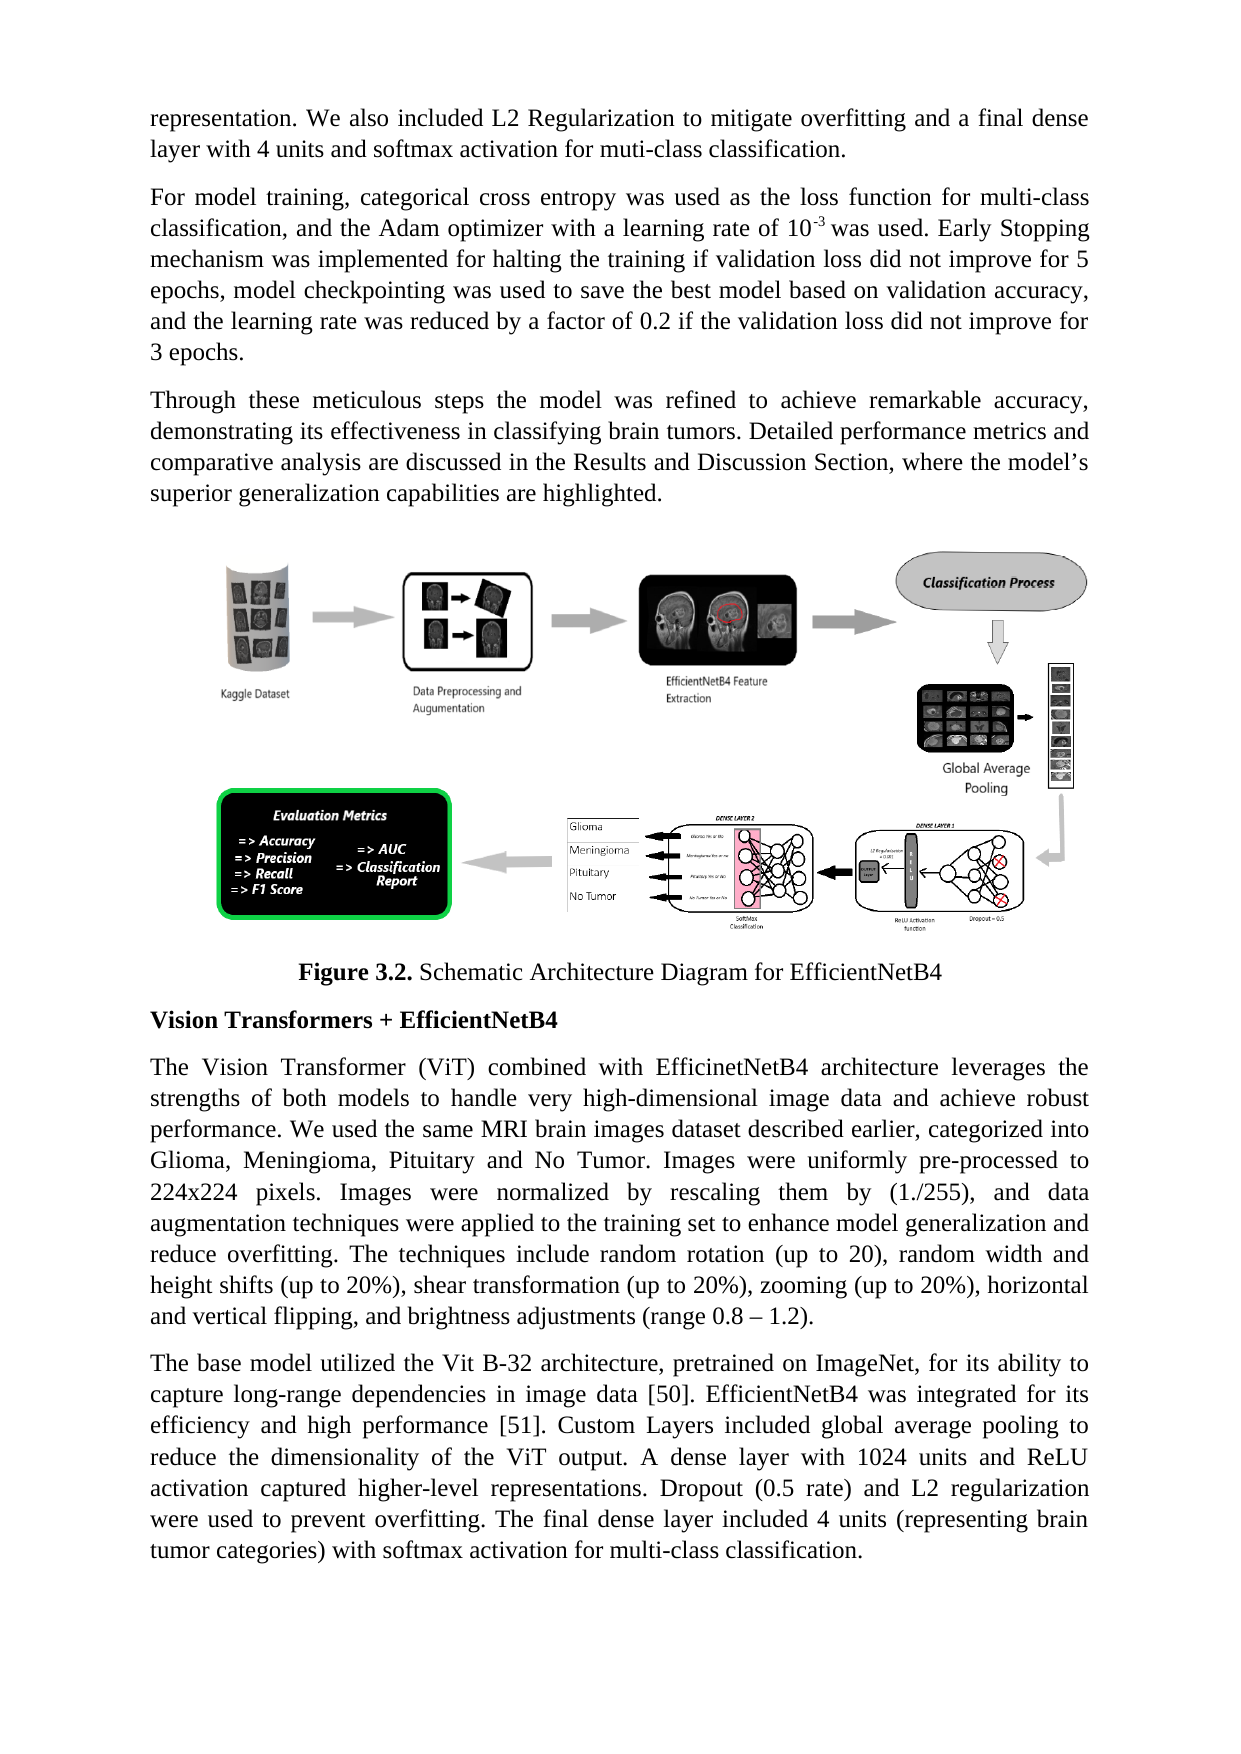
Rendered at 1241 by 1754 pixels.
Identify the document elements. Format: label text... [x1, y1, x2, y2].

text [150, 103, 1090, 163]
text The Vision Transformer (ViT) combined with EfficinetNetB4 architecture leverages the strengths of both models to handle very high-dimensional image data and achieve robust performance. We used the same MRI brain images dataset described earlier, categorized into Glioma, Meningioma, Pituitary and No Tumor. Images were uniformly pre-processed to 224x224 pixels. Images were normalized by rescaling them by (1./255), and data augmentation techniques were applied to the training set to enhance model generalization and reduce overfitting. The techniques include random rotation (up to 20), random width and height shifts (up to 20%), shear transformation (up to 20%), zooming (up to 20%), horizontal and vertical flipping, and brightness adjustments (range 0.8 – 1.2). [150, 1052, 1090, 1329]
picture [150, 526, 1090, 939]
text Vision Transformers + EfficientNetB4 [150, 1005, 1090, 1033]
text For model training, categorical cross entropy was used as the loss function for multi-class classification, and the Adam optimizer with a learning rate of 10-3 was used. Early Stopping mechanism was implemented for halting the training if validation loss did not improve for 5 epochs, model checkpointing was used to save the best model based on validation accuracy, and the learning rate was reduced by a factor of 0.2 if the validation loss did not improve for 3 epochs. [150, 182, 1090, 366]
text Through these meticulous steps the model was refined to achieve remarkable accuracy, demonstrating its effectiveness in classifying brain tumors. Detailed performance metrics and comparative analysis are discussed in the Results and Discussion Section, where the model’s superior generalization capabilities are highlighted. [150, 385, 1090, 507]
text Figure 3.2. Schematic Architecture Diagram for EfficientNetB4 [150, 957, 1090, 986]
text The base model utilized the Vit B-32 architecture, pretrained on ImageNet, for its ability to capture long-range dependencies in image data [50]. EfficientNetB4 was integrated for its efficiency and high performance [51]. Custom Layers included global average pooling to reduce the dimensionality of the ViT output. A dense layer with 1024 units and ReLU activation captured higher-level representations. Dropout (0.5 rate) and L2 regularization were used to prevent overfitting. The final dense layer included 4 units (representing brain tumor categories) with softmax activation for multi-class classification. [150, 1348, 1090, 1563]
